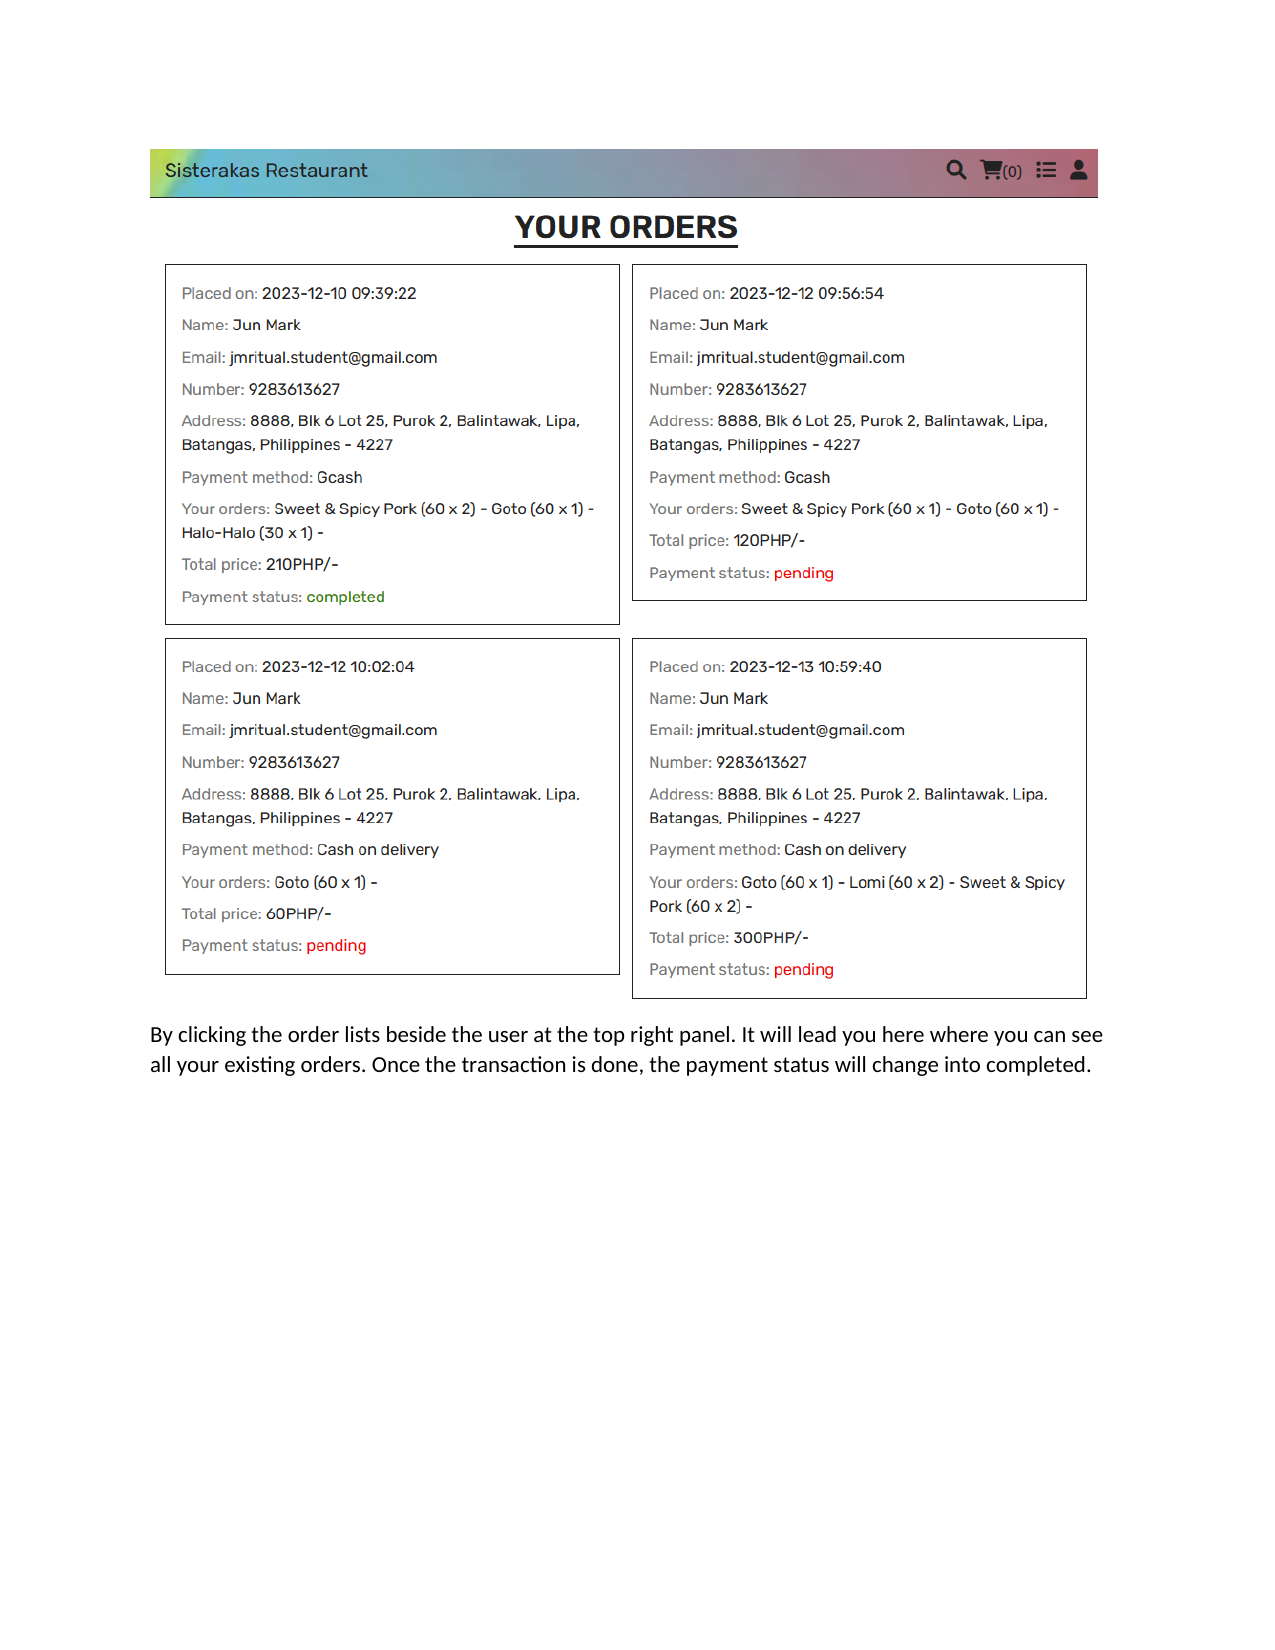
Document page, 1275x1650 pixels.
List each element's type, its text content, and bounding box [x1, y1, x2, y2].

picture [150, 149, 1098, 1002]
text By clicking the order lists beside the user at the top right panel. It will lead you here where you can see all your existing orders. Once the transaction is done, the payment status will change into completed. [150, 1020, 1125, 1078]
